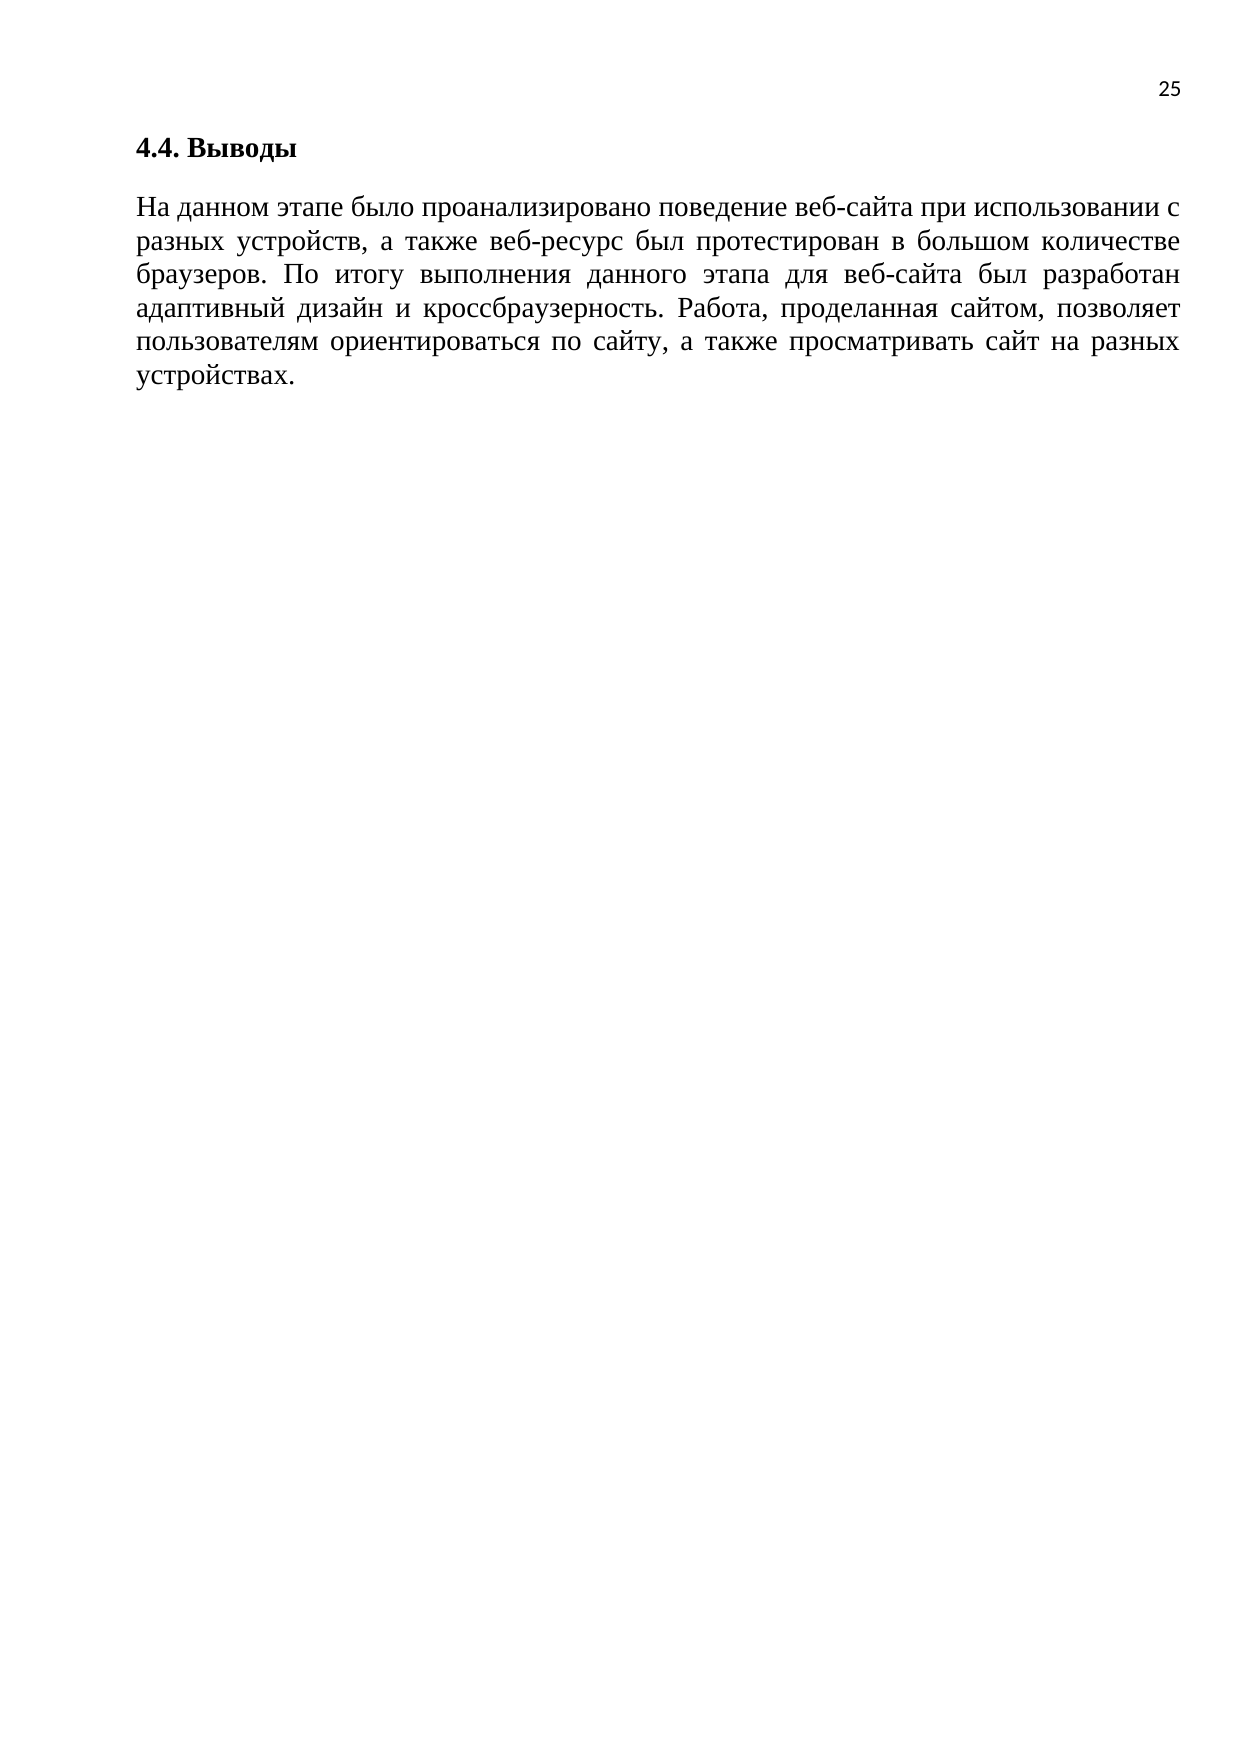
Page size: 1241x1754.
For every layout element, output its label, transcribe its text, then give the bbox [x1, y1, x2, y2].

text На данном этапе было проанализировано поведение веб-сайта при использовании с разных устройств, а также веб-ресурс был протестирован в большом количестве браузеров. По итогу выполнения данного этапа для веб-сайта был разработан адаптивный дизайн и кроссбраузерность. Работа, проделанная сайтом, позволяет пользователям ориентироваться по сайту, а также просматривать сайт на разных устройствах. [136, 189, 1181, 390]
text 4.4. Выводы [136, 131, 1181, 164]
